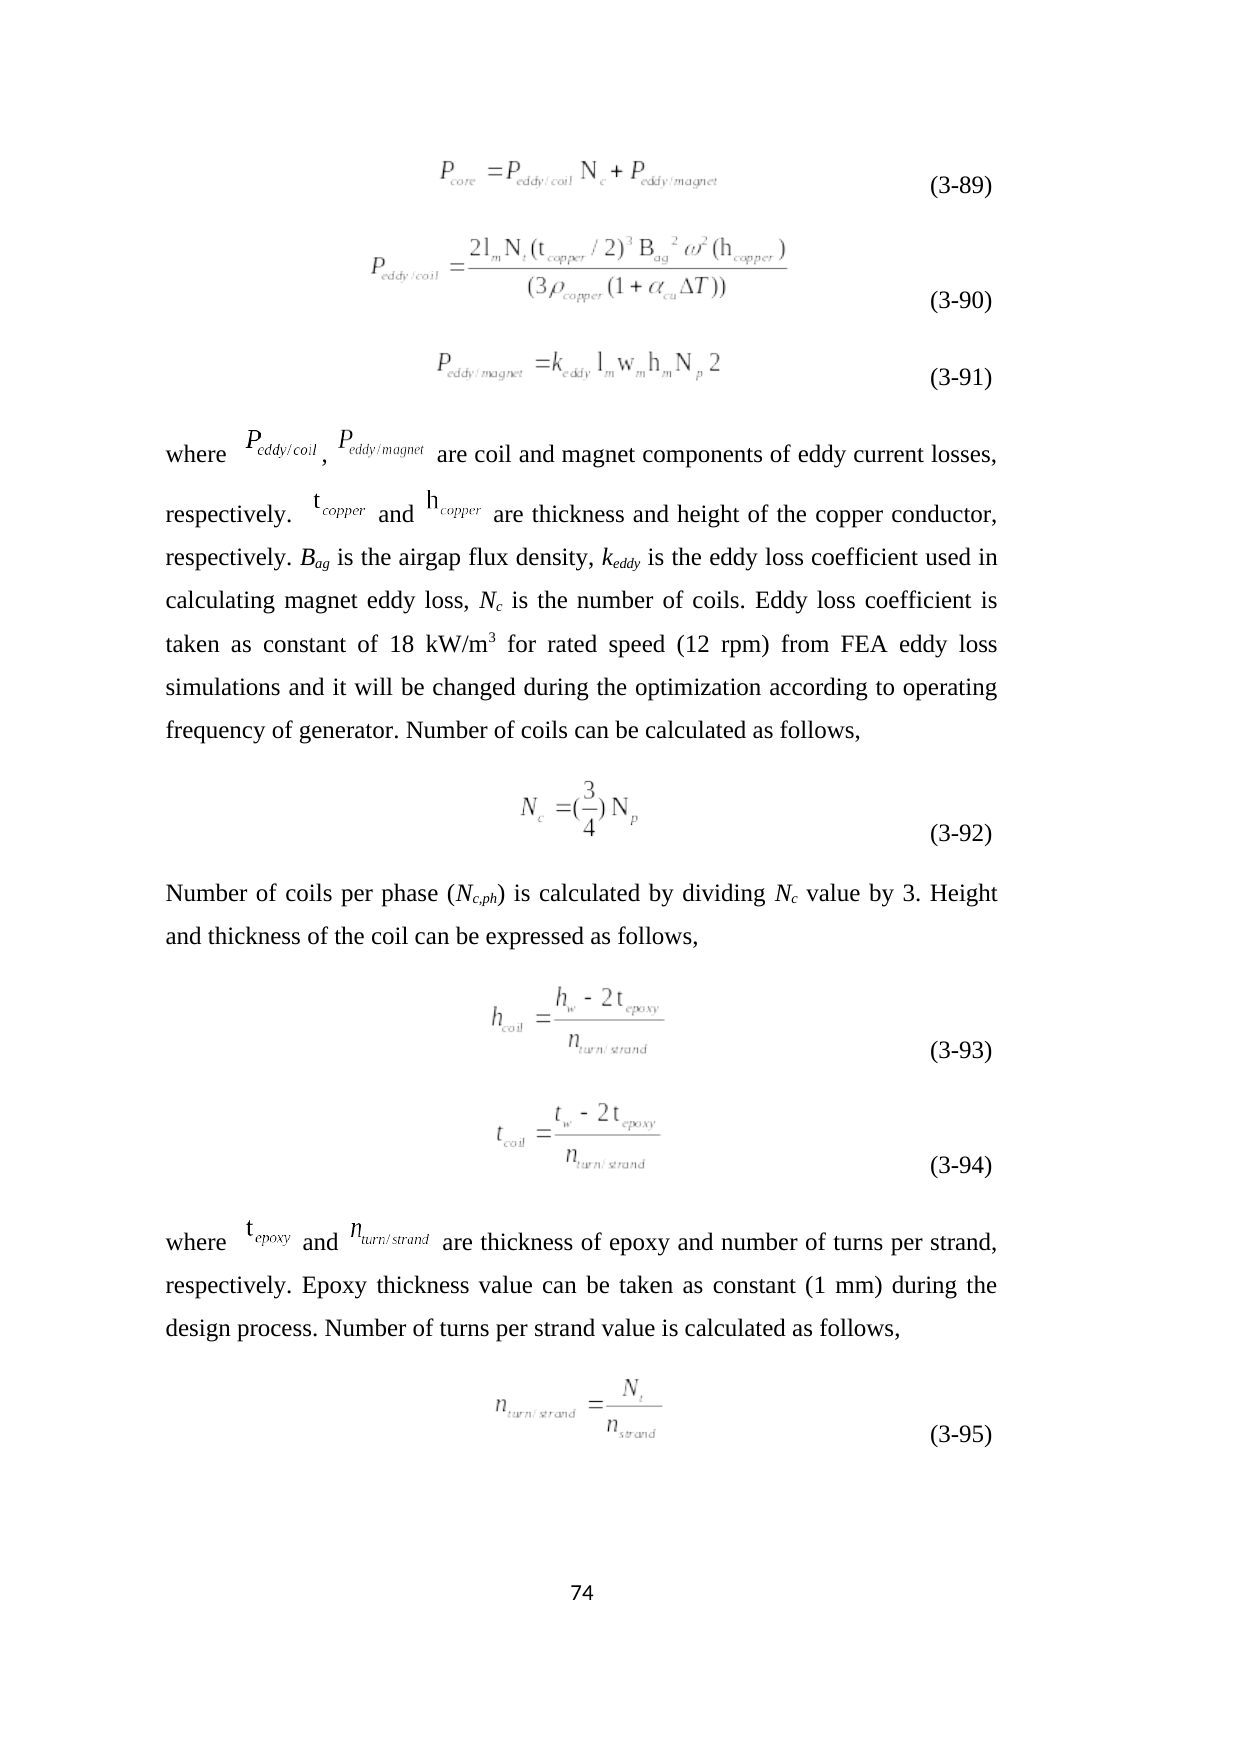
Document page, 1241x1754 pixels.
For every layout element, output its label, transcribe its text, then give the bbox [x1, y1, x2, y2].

text where and are thickness of epoxy and number of turns per strand, respectively. Epoxy thickness value can be taken as constant (1 mm) during the design process. Number of turns per strand value is calculated as follows, [165, 1210, 998, 1342]
text Number of coils per phase (Nc,ph) is calculated by dividing Nc value by 3. Height and thickness of the coil can be expressed as follows, [165, 878, 998, 949]
text (3-95) [165, 1373, 998, 1448]
text (3-90) [165, 230, 998, 314]
text (3-94) [239, 1095, 998, 1179]
text where , are coil and magnet components of eddy current losses, respectively. and are thickness and height of the copper conductor, respectively. Bag is the airgap flux density, keddy is the eddy loss coefficient used in calculating magnet eddy loss, Nc is the number of coils. Eddy loss coefficient is taken as constant of 18 kW/m3 for rated speed (12 rpm) from FEA eddy loss simulations and it will be changed during the optimization according to operating frequency of generator. Number of coils can be calculated as follows, [165, 422, 998, 744]
text (3-91) [239, 345, 998, 391]
text (3-92) [239, 775, 998, 847]
text (3-89) [165, 153, 998, 199]
text (3-93) [239, 981, 998, 1064]
